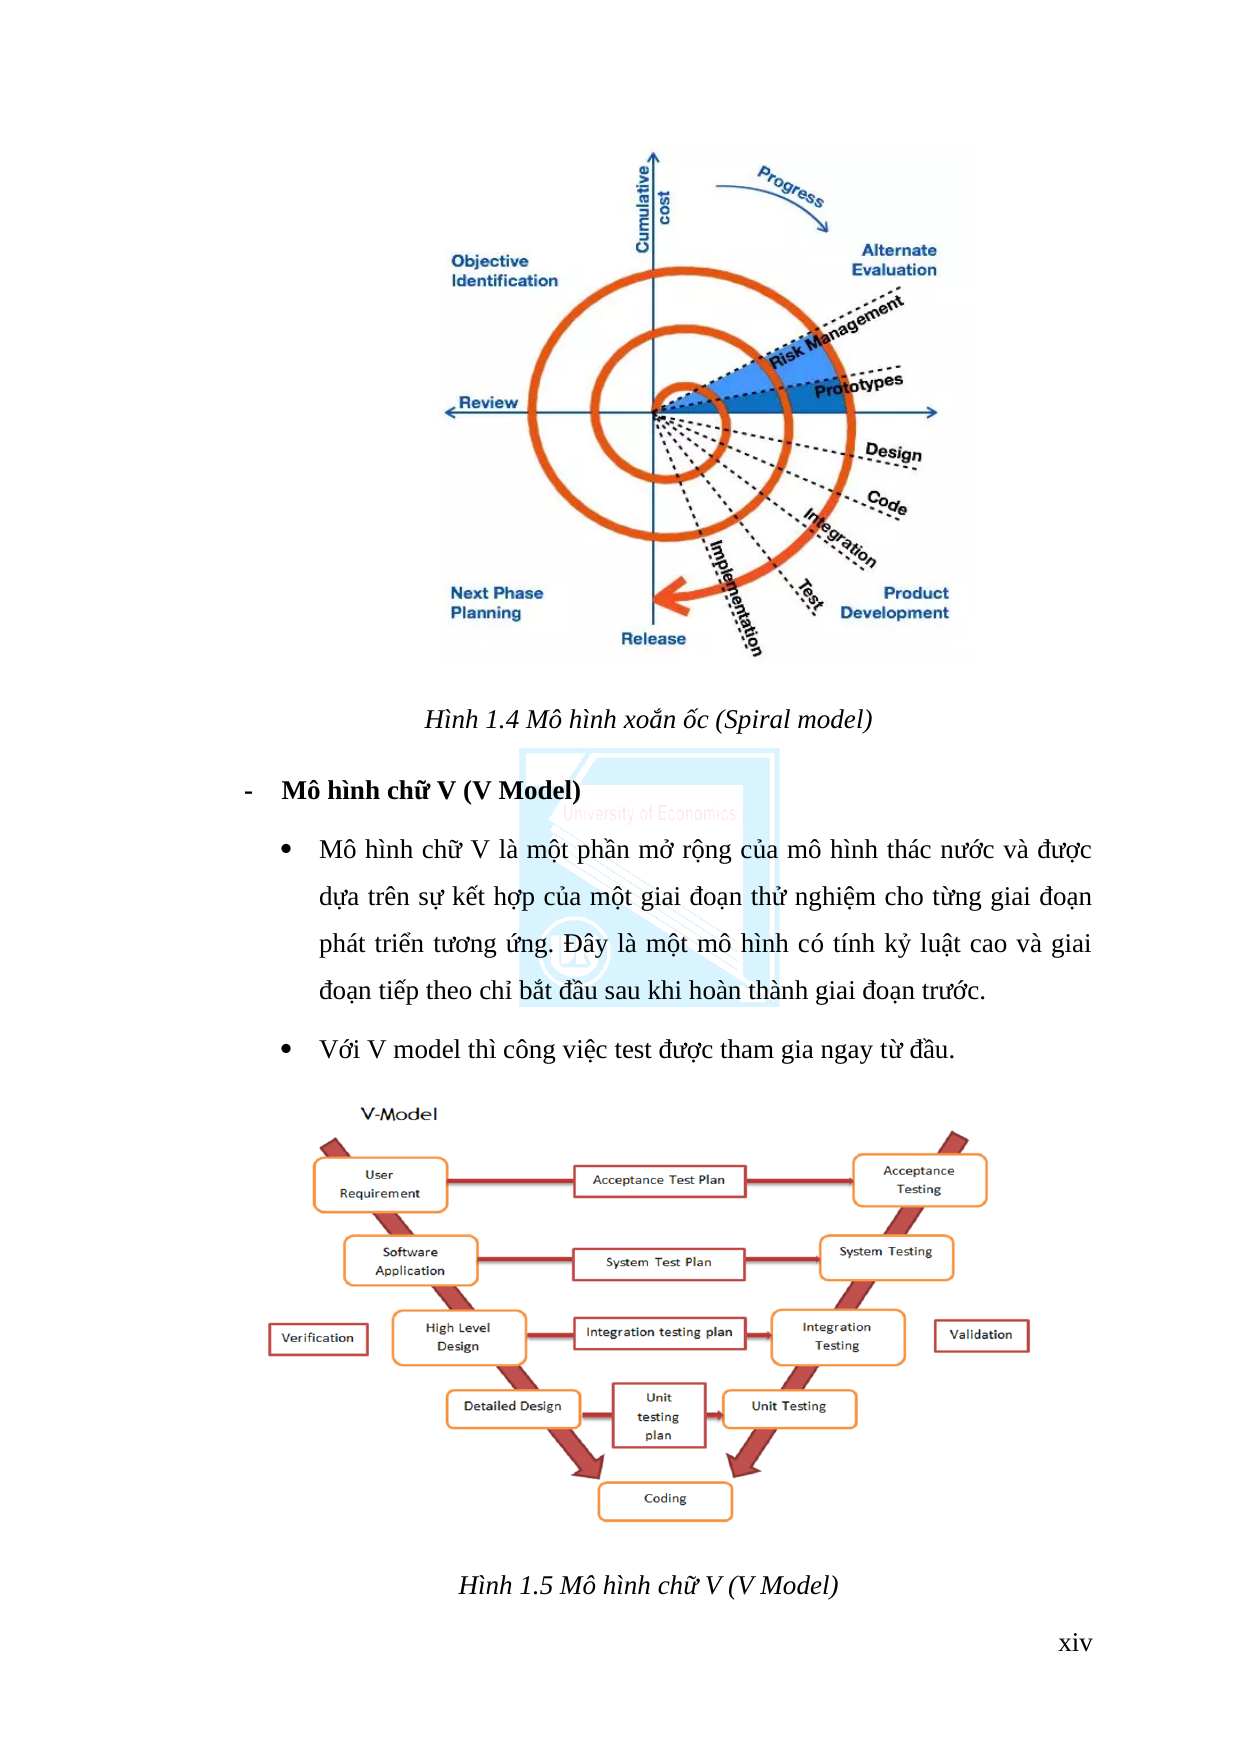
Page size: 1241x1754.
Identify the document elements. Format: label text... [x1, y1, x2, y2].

list Mô hình chữ V là một phần mở rộng của mô hình thác nước và được dựa trên sự kết hợp của một giai đoạn thử nghiệm cho từng giai đoạn phát triển tương ứng. Đây là một mô hình có tính kỷ luật cao và giai đoạn tiếp theo chỉ bắt đầu sau khi hoàn thành giai đoạn trước. [281, 834, 1092, 1005]
list Với V model thì công việc test được tham gia ngay từ đầu. [281, 1033, 1092, 1064]
picture [438, 147, 974, 663]
text Hình 1.4 Mô hình xoắn ốc (Spiral model) [207, 703, 1092, 734]
picture [265, 1092, 1034, 1529]
text Mô hình chữ V (V Model) [244, 774, 1092, 806]
text Hình 1.5 Mô hình chữ V (V Model) [207, 1569, 1092, 1601]
